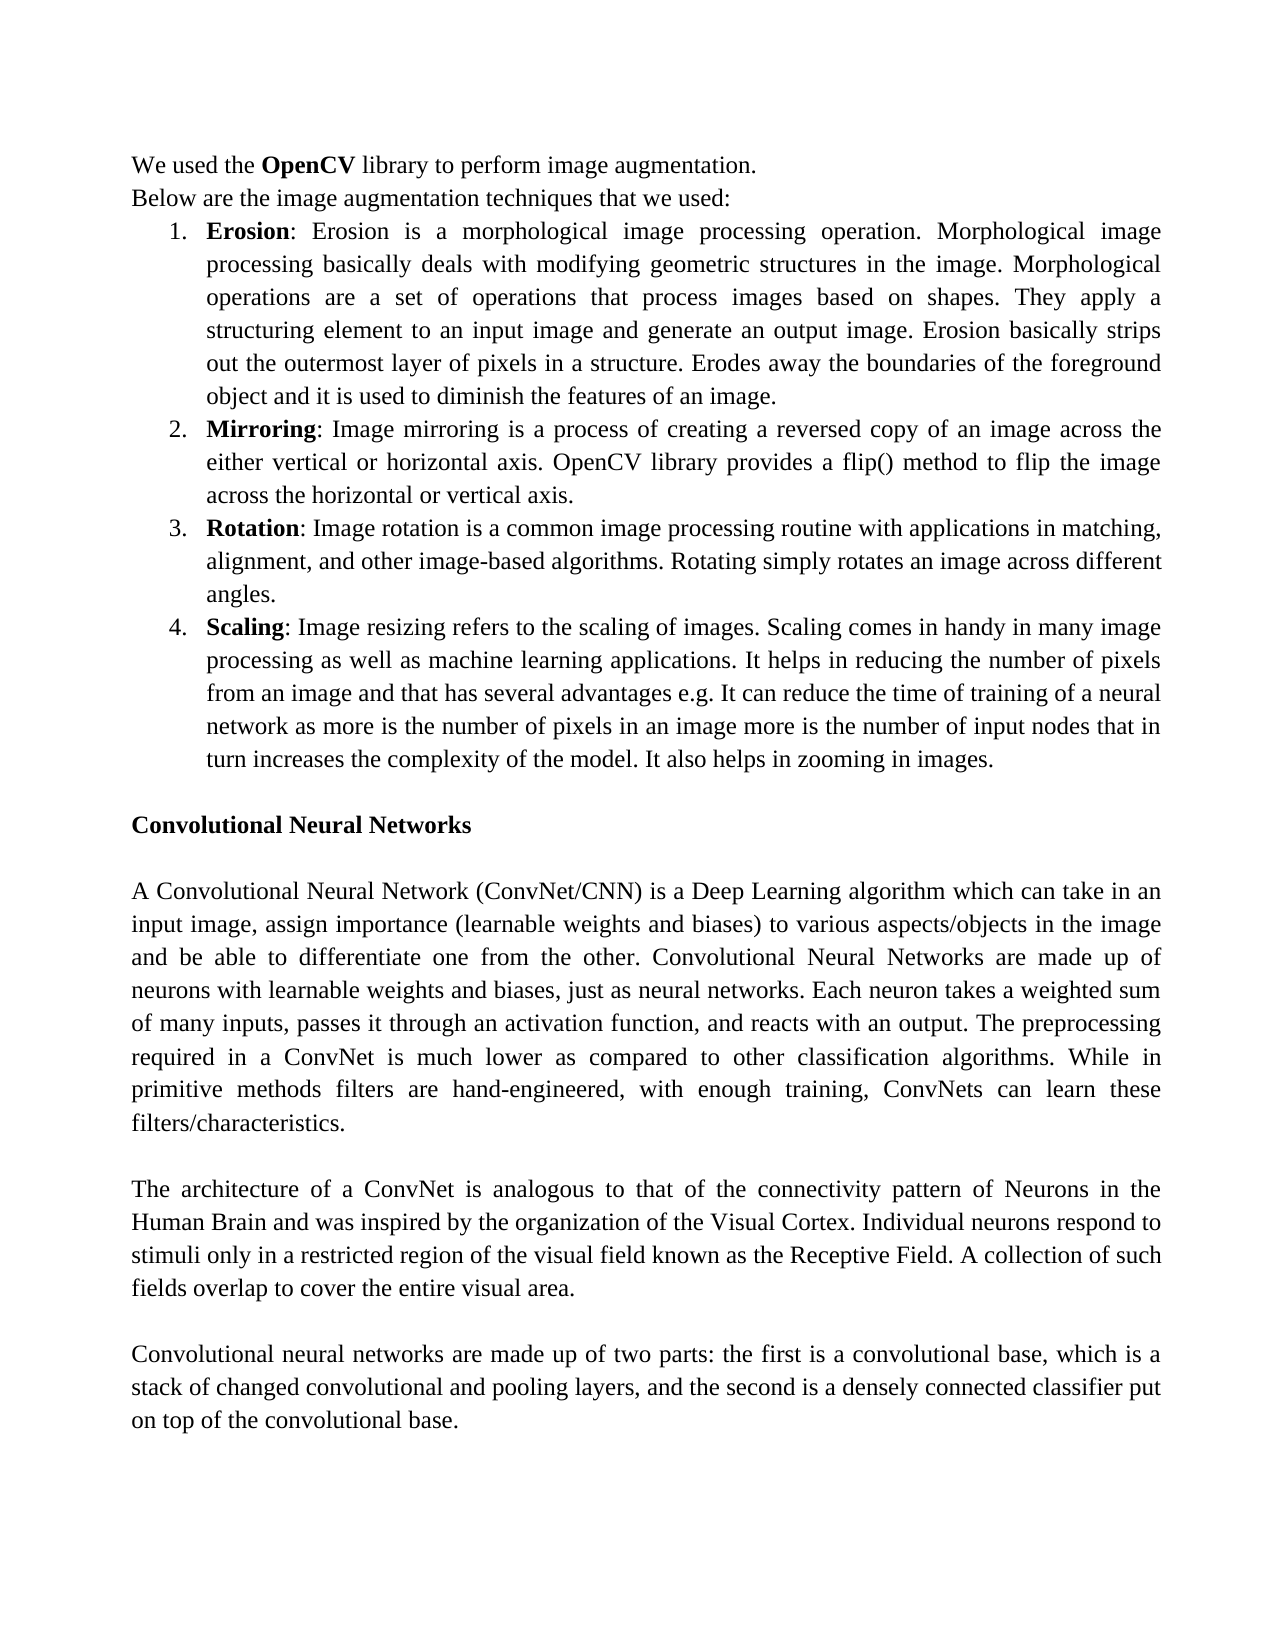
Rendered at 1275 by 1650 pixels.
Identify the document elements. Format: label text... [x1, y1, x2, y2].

list Scaling: Image resizing refers to the scaling of images. Scaling comes in handy in many image processing as well as machine learning applications. It helps in reducing the number of pixels from an image and that has several advantages e.g. It can reduce the time of training of a neural network as more is the number of pixels in an image more is the number of input nodes that in turn increases the complexity of the model. It also helps in zooming in images. [169, 612, 1162, 773]
text Convolutional Neural Networks [131, 810, 1162, 839]
text Below are the image augmentation techniques that we used: [131, 183, 1162, 212]
text A Convolutional Neural Network (ConvNet/CNN) is a Deep Learning algorithm which can take in an input image, assign importance (learnable weights and biases) to various aspects/objects in the image and be able to differentiate one from the other. Convolutional Neural Networks are made up of neurons with learnable weights and biases, just as neural networks. Each neuron takes a weighted sum of many inputs, passes it through an activation function, and reacts with an output. The preprocessing required in a ConvNet is much lower as compared to other classification algorithms. While in primitive methods filters are hand-engineered, with enough training, ConvNets can learn these filters/characteristics. [131, 876, 1162, 1136]
text We used the OpenCV library to perform image augmentation. [131, 150, 1162, 179]
text Convolutional neural networks are made up of two parts: the first is a convolutional base, which is a stack of changed convolutional and pooling layers, and the second is a densely connected classifier put on top of the convolutional base. [131, 1339, 1162, 1433]
list Rotation: Image rotation is a common image processing routine with applications in matching, alignment, and other image-based algorithms. Rotating simply rotates an image across different angles. [169, 513, 1162, 608]
list Erosion: Erosion is a morphological image processing operation. Morphological image processing basically deals with modifying geometric structures in the image. Morphological operations are a set of operations that process images based on shapes. They apply a structuring element to an input image and generate an output image. Erosion basically strips out the outermost layer of pixels in a structure. Erodes away the boundaries of the foreground object and it is used to diminish the features of an image. [169, 216, 1162, 410]
list Mirroring: Image mirroring is a process of creating a reversed copy of an image across the either vertical or horizontal axis. OpenCV library provides a flip() method to flip the image across the horizontal or vertical axis. [169, 414, 1162, 509]
text The architecture of a ConvNet is analogous to that of the connectivity pattern of Neurons in the Human Brain and was inspired by the organization of the Visual Cortex. Individual neurons respond to stimuli only in a restricted region of the visual field known as the Receptive Field. A collection of such fields overlap to cover the entire visual area. [131, 1174, 1162, 1301]
